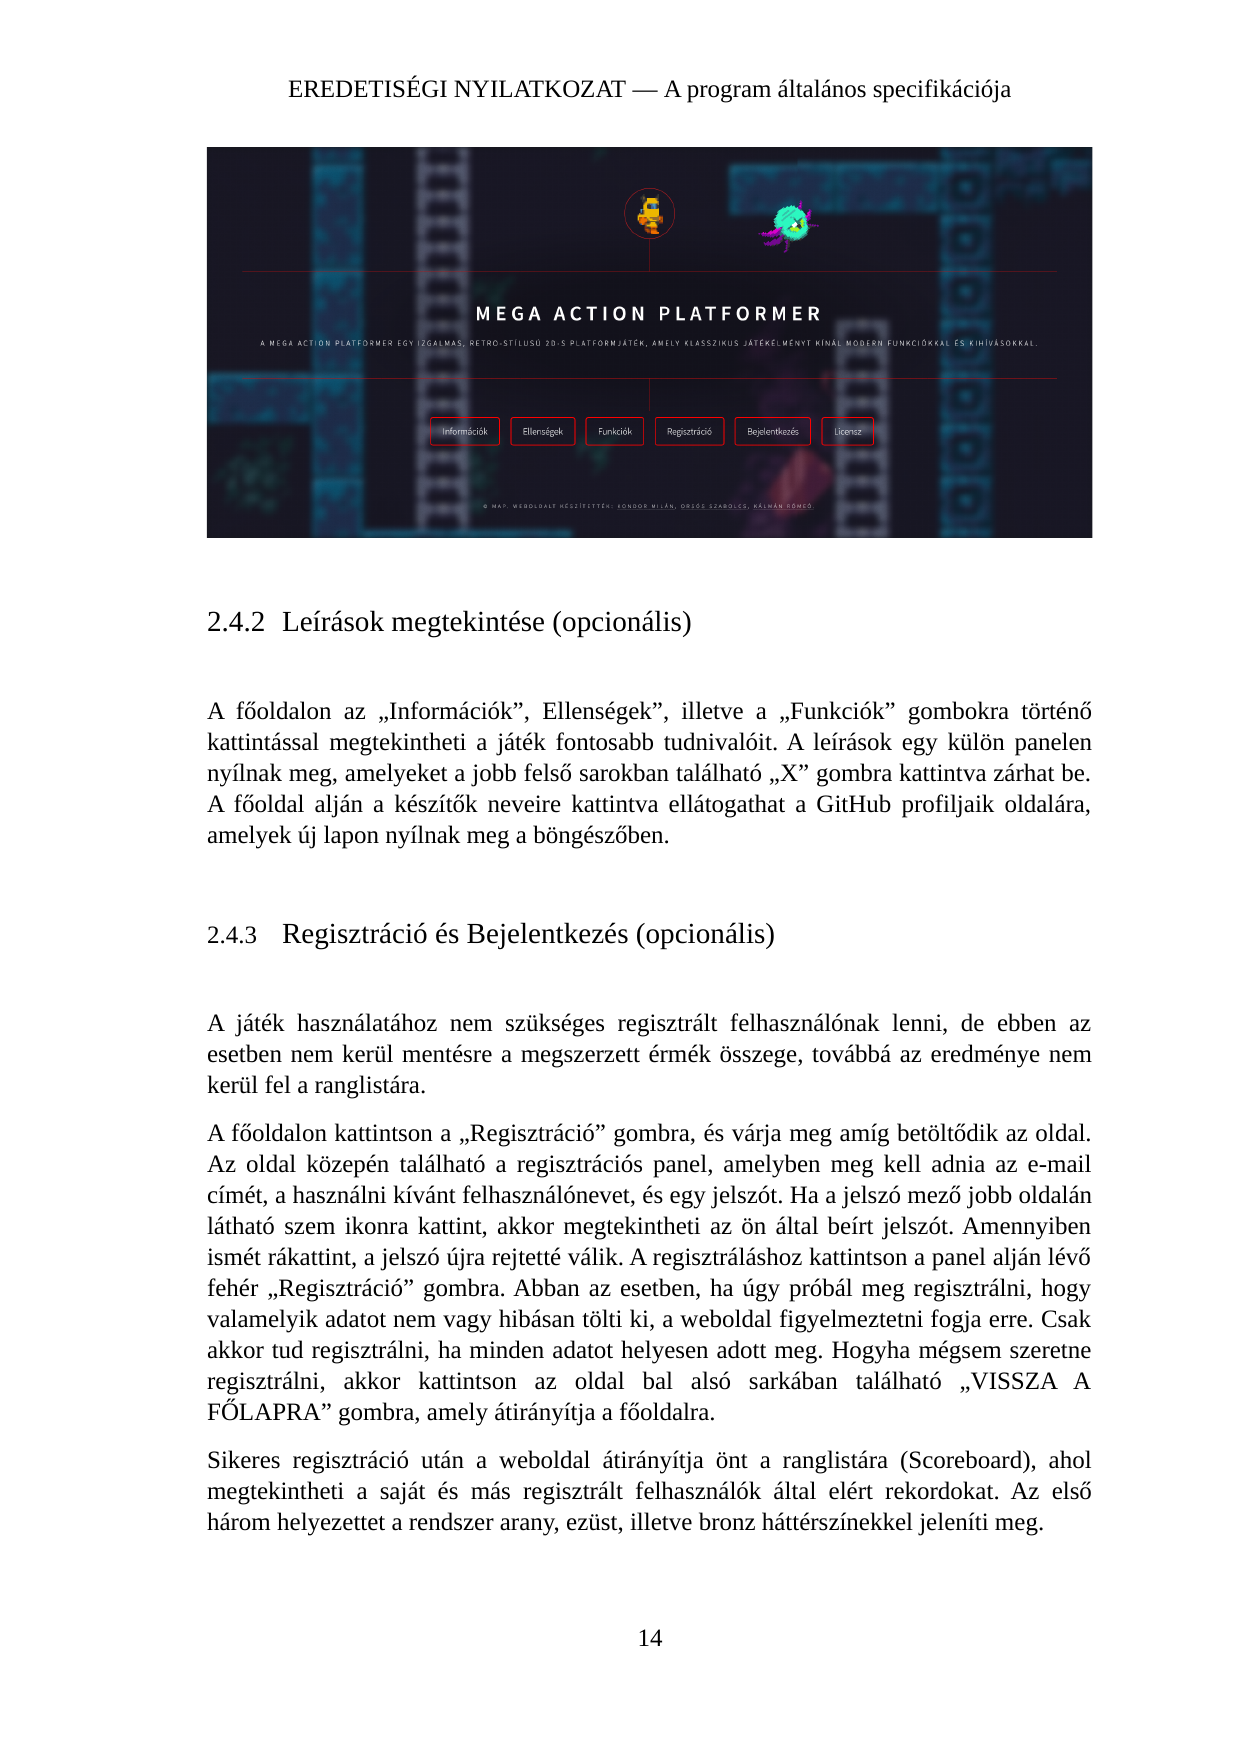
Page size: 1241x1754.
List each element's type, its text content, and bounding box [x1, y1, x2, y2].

text A játék használatához nem szükséges regisztrált felhasználónak lenni, de ebben az esetben nem kerül mentésre a megszerzett érmék összege, továbbá az eredménye nem kerül fel a ranglistára. [207, 1008, 1092, 1099]
text A főoldalon kattintson a „Regisztráció” gombra, és várja meg amíg betöltődik az oldal. Az oldal közepén található a regisztrációs panel, amelyben meg kell adnia az e-mail címét, a használni kívánt felhasználónevet, és egy jelszót. Ha a jelszó mező jobb oldalán látható szem ikonra kattint, akkor megtekintheti az ön által beírt jelszót. Amennyiben ismét rákattint, a jelszó újra rejtetté válik. A regisztráláshoz kattintson a panel alján lévő fehér „Regisztráció” gombra. Abban az esetben, ha úgy próbál meg regisztrálni, hogy valamelyik adatot nem vagy hibásan tölti ki, a weboldal figyelmeztetni fogja erre. Csak akkor tud regisztrálni, ha minden adatot helyesen adott meg. Hogyha mégsem szeretne regisztrálni, akkor kattintson az oldal bal alsó sarkában található „VISSZA A FŐLAPRA” gombra, amely átirányítja a főoldalra. [207, 1118, 1092, 1426]
subtitle Leírások megtekintése (opcionális) [207, 604, 1092, 638]
text A főoldalon az „Információk”, Ellenségek”, illetve a „Funkciók” gombokra történő kattintással megtekintheti a játék fontosabb tudnivalóit. A leírások egy külön panelen nyílnak meg, amelyeket a jobb felső sarokban található „X” gombra kattintva zárhat be. A főoldal alján a készítők neveire kattintva ellátogathat a GitHub profiljaik oldalára, amelyek új lapon nyílnak meg a böngészőben. [207, 696, 1092, 849]
text Sikeres regisztráció után a weboldal átirányítja önt a ranglistára (Scoreboard), ahol megtekintheti a saját és más regisztrált felhasználók által elért rekordokat. Az első három helyezettet a rendszer arany, ezüst, illetve bronz háttérszínekkel jeleníti meg. [207, 1445, 1092, 1536]
subtitle Regisztráció és Bejelentkezés (opcionális) [207, 916, 1092, 949]
picture [206, 147, 1093, 538]
